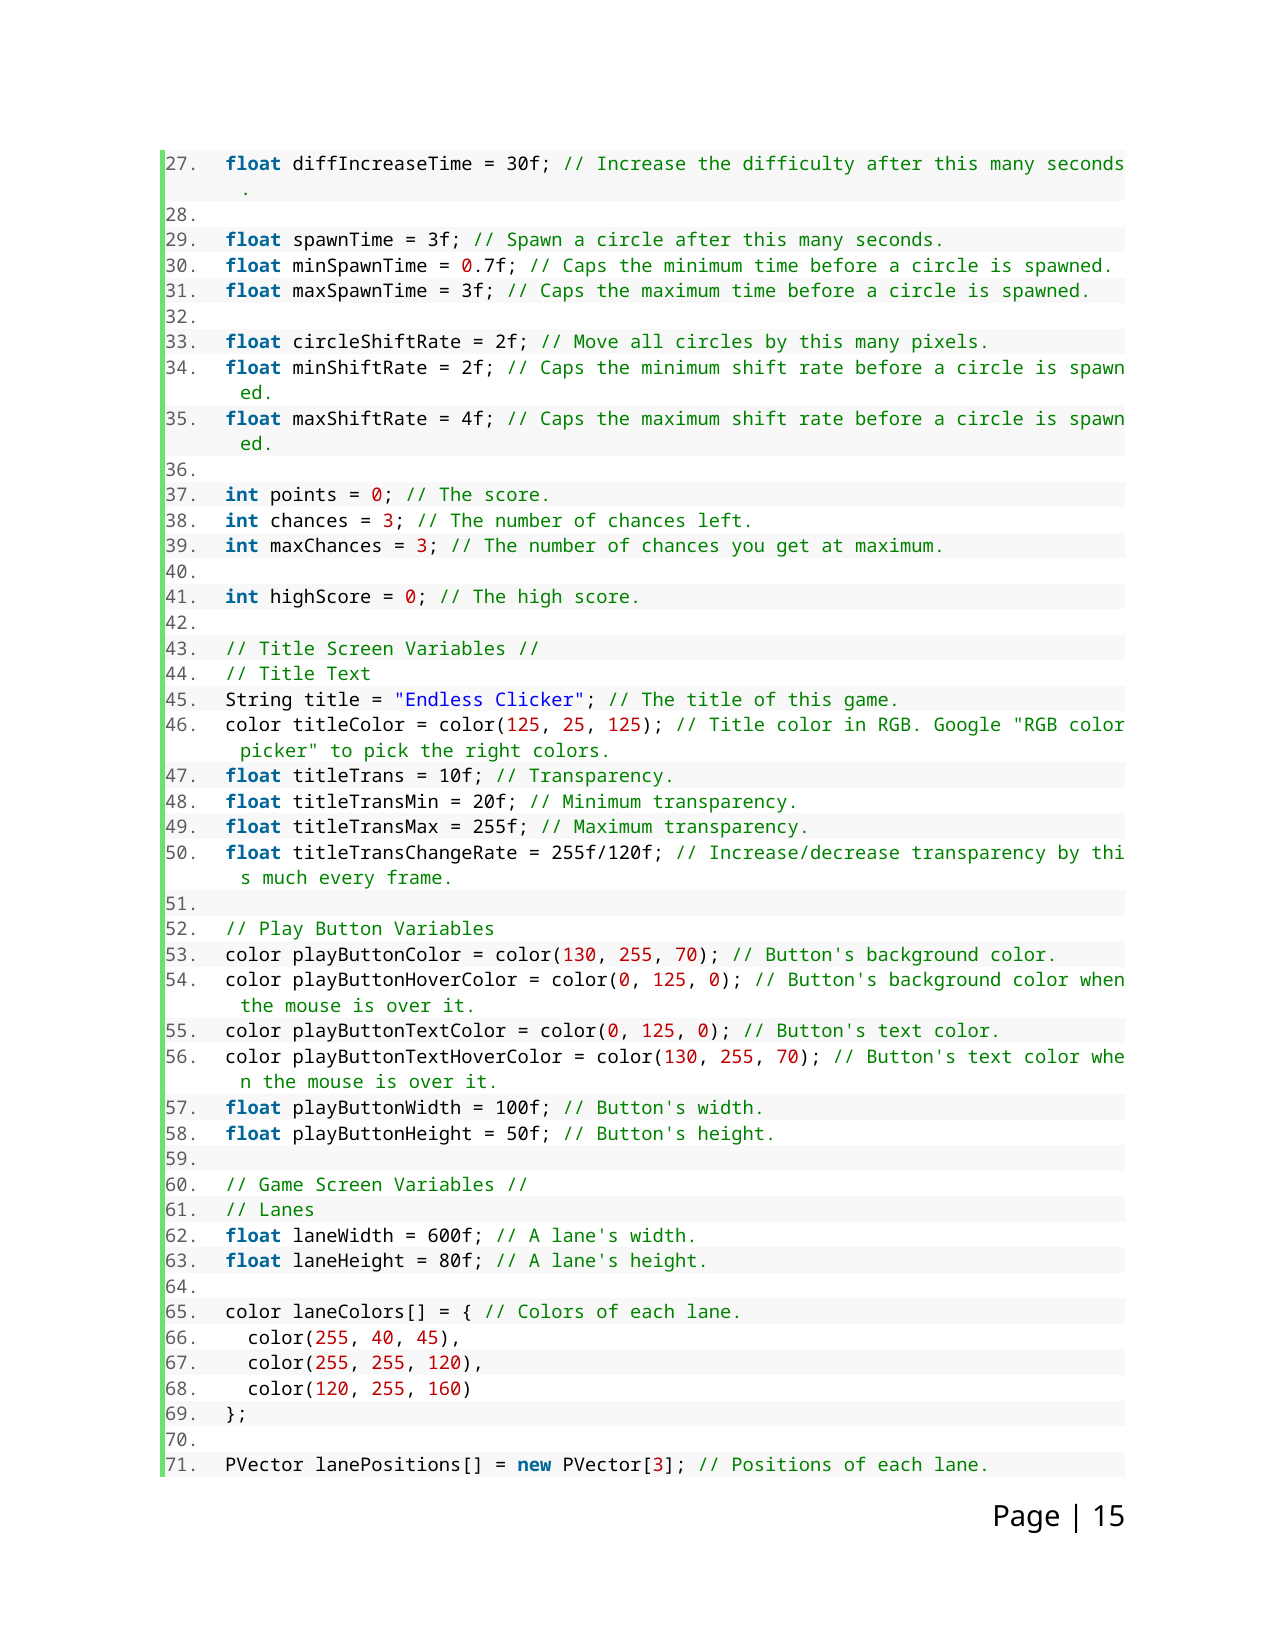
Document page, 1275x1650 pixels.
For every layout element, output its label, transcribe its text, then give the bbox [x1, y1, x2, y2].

list float diffIncreaseTime = 30f; // Increase the difficulty after this many seconds. [165, 150, 1125, 201]
list float spawnTime = 3f; // Spawn a circle after this many seconds. [165, 227, 1125, 252]
list PVector lanePositions[] = new PVector[3]; // Positions of each lane. [165, 1452, 1125, 1477]
list color laneColors[] = { // Colors of each lane. [165, 1298, 1125, 1324]
list float maxSpawnTime = 3f; // Caps the maximum time before a circle is spawned. [165, 278, 1125, 303]
list color(255, 255, 120), [165, 1349, 1125, 1375]
list float maxShiftRate = 4f; // Caps the maximum shift rate before a circle is spawned. [165, 405, 1125, 456]
list float laneHeight = 80f; // A lane's height. [165, 1247, 1125, 1273]
list String title = "Endless Clicker"; // The title of this game. [165, 686, 1125, 711]
list float minShiftRate = 2f; // Caps the minimum shift rate before a circle is spawned. [165, 354, 1125, 405]
list float laneWidth = 600f; // A lane's width. [165, 1222, 1125, 1247]
list float minSpawnTime = 0.7f; // Caps the minimum time before a circle is spawned. [165, 252, 1125, 278]
list int points = 0; // The score. [165, 482, 1125, 507]
list color(120, 255, 160) [165, 1375, 1125, 1401]
list float playButtonWidth = 100f; // Button's width. [165, 1094, 1125, 1120]
list color playButtonHoverColor = color(0, 125, 0); // Button's background color when the mouse is over it. [165, 967, 1125, 1018]
list float titleTransMin = 20f; // Minimum transparency. [165, 788, 1125, 813]
list int chances = 3; // The number of chances left. [165, 507, 1125, 533]
list float playButtonHeight = 50f; // Button's height. [165, 1120, 1125, 1145]
list color playButtonTextHoverColor = color(130, 255, 70); // Button's text color when the mouse is over it. [165, 1043, 1125, 1094]
list // Title Text [165, 660, 1125, 686]
list color playButtonColor = color(130, 255, 70); // Button's background color. [165, 941, 1125, 967]
list float titleTransMax = 255f; // Maximum transparency. [165, 813, 1125, 839]
list // Play Button Variables [165, 916, 1125, 941]
list }; [165, 1401, 1125, 1426]
list color titleColor = color(125, 25, 125); // Title color in RGB. Google "RGB color picker" to pick the right colors. [165, 711, 1125, 762]
list float circleShiftRate = 2f; // Move all circles by this many pixels. [165, 329, 1125, 354]
list int maxChances = 3; // The number of chances you get at maximum. [165, 533, 1125, 558]
list float titleTransChangeRate = 255f/120f; // Increase/decrease transparency by this much every frame. [165, 839, 1125, 890]
list color playButtonTextColor = color(0, 125, 0); // Button's text color. [165, 1018, 1125, 1043]
list // Lanes [165, 1196, 1125, 1222]
list // Game Screen Variables // [165, 1171, 1125, 1196]
list color(255, 40, 45), [165, 1324, 1125, 1349]
list // Title Screen Variables // [165, 635, 1125, 660]
list float titleTrans = 10f; // Transparency. [165, 762, 1125, 788]
list int highScore = 0; // The high score. [165, 584, 1125, 609]
